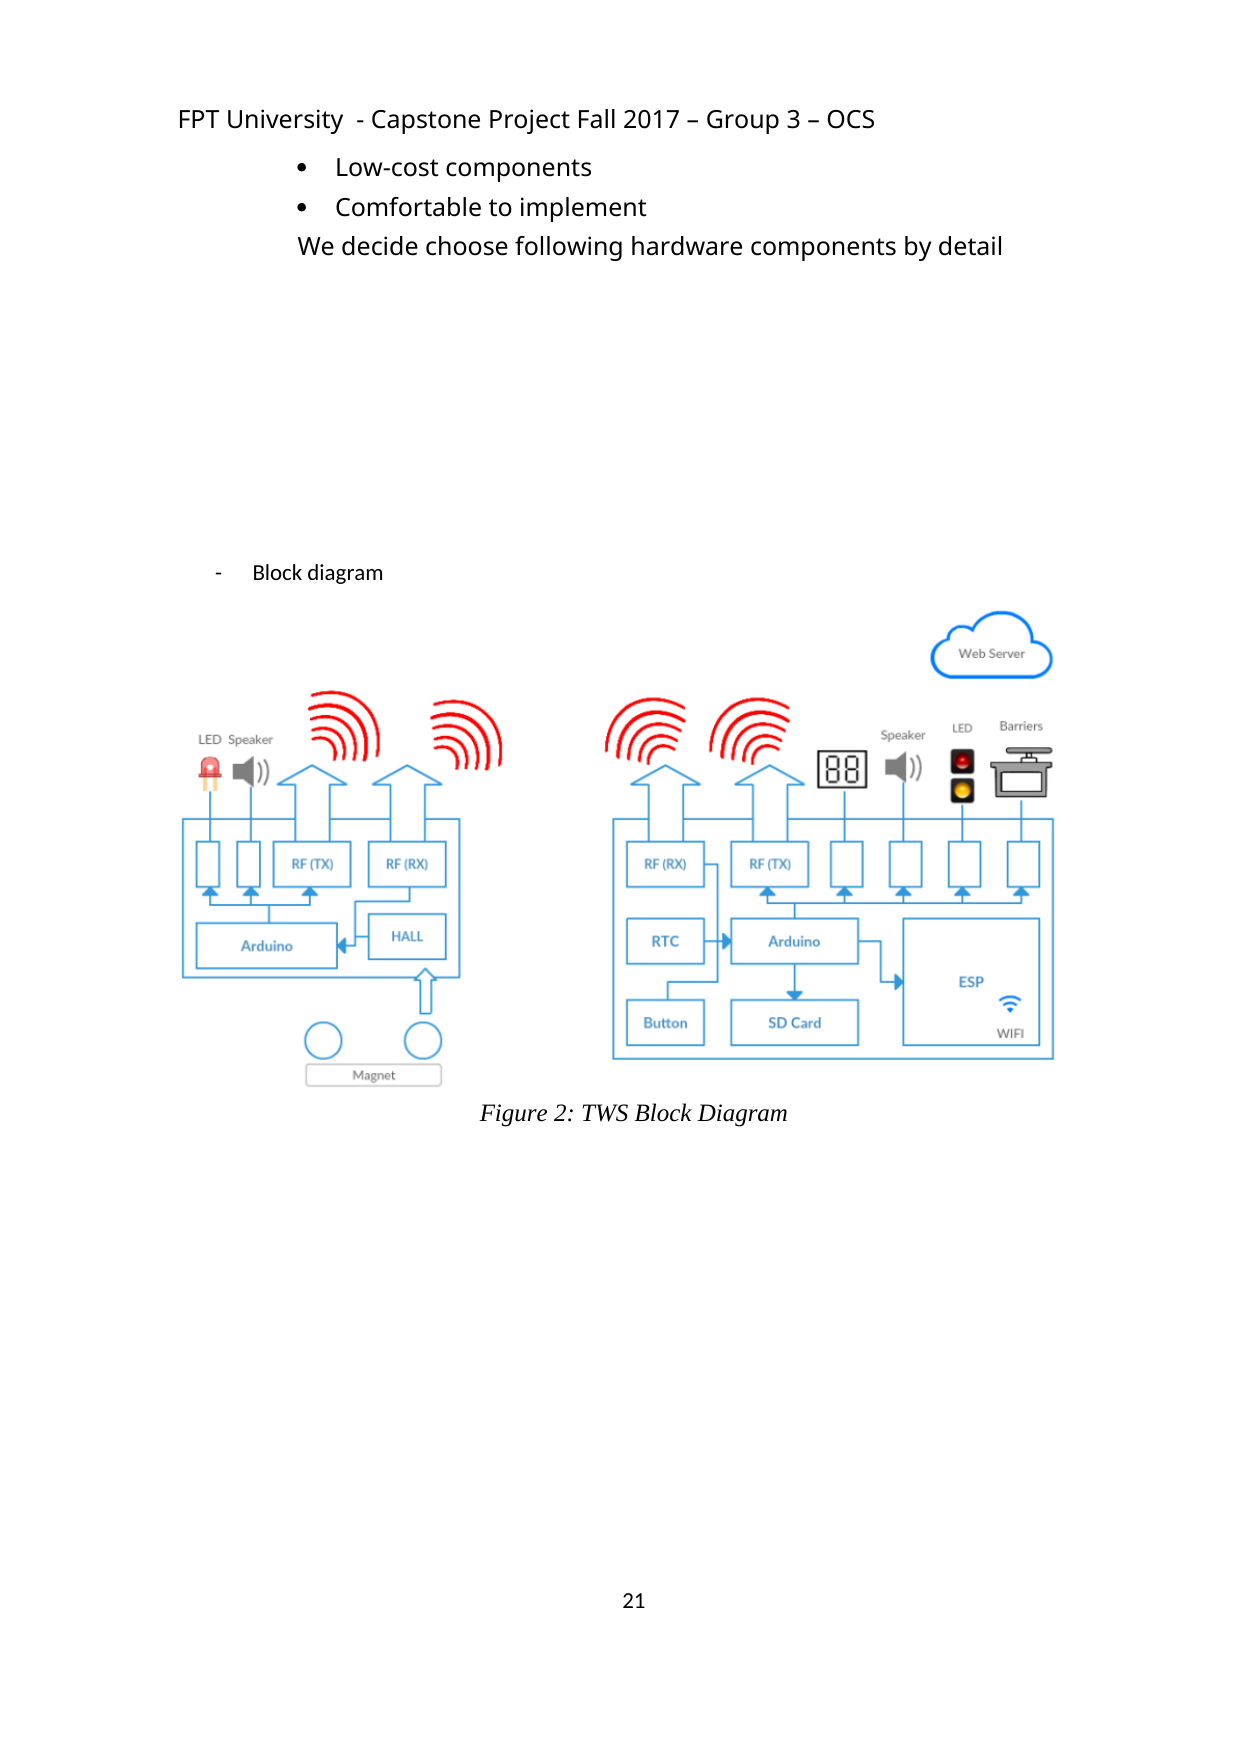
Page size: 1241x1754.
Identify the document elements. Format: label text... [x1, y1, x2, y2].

list Block diagram [215, 558, 1090, 586]
list Low-cost components [297, 150, 1090, 184]
text Figure 2: TWS Block Diagram [177, 1098, 1090, 1126]
picture [177, 605, 1061, 1094]
text We decide choose following hardware components by detail [297, 228, 1090, 262]
list Comfortable to implement [297, 189, 1090, 223]
